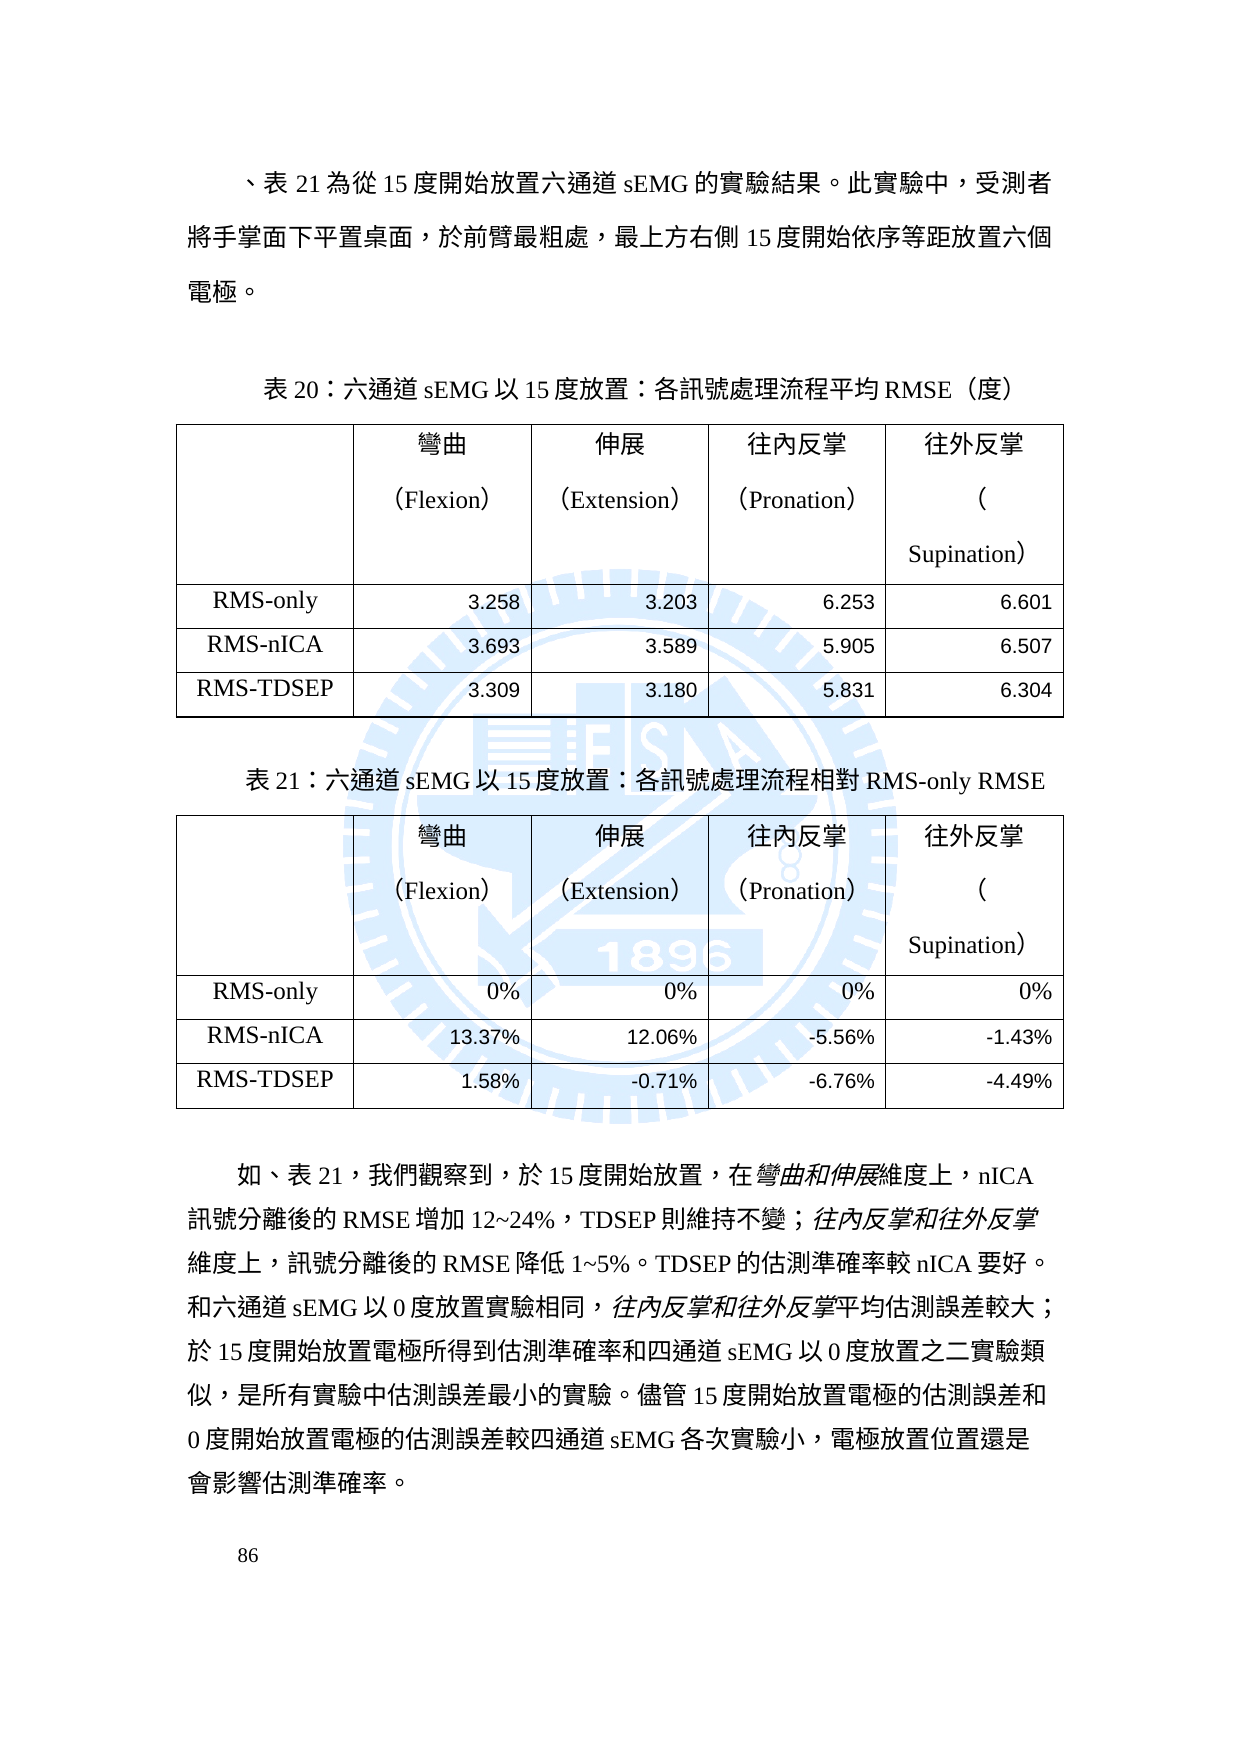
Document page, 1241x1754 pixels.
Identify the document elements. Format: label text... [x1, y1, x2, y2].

table_cell 3.258 [354, 585, 531, 628]
table_header 伸展 （Extension） [532, 816, 708, 975]
table_cell -1.43% [886, 1020, 1063, 1063]
table_cell 3.180 [532, 673, 708, 716]
table_cell -6.76% [709, 1064, 885, 1107]
table_cell 5.831 [709, 673, 885, 716]
table_cell RMS-nICA [177, 1020, 353, 1063]
table_cell 6.304 [886, 673, 1063, 716]
table_cell -0.71% [532, 1064, 708, 1107]
table_cell 5.905 [709, 629, 885, 672]
table_cell 3.693 [354, 629, 531, 672]
table_cell RMS-nICA [177, 629, 353, 672]
table_header [177, 816, 353, 975]
table_header 往內反掌 （Pronation） [709, 816, 885, 975]
table_cell RMS-only [177, 976, 353, 1019]
table_cell 6.253 [709, 585, 885, 628]
table_header 往內反掌 （Pronation） [709, 425, 885, 584]
table_cell 0% [886, 976, 1063, 1019]
table_cell 3.589 [532, 629, 708, 672]
table_cell RMS-only [177, 585, 353, 628]
table_cell 0% [532, 976, 708, 1019]
table_cell -5.56% [709, 1020, 885, 1063]
table_header [177, 425, 353, 584]
table_cell 6.601 [886, 585, 1063, 628]
table_cell 3.203 [532, 585, 708, 628]
table_cell 0% [354, 976, 531, 1019]
table_header 往外反掌 （Supination） [886, 816, 1063, 975]
table_cell 13.37% [354, 1020, 531, 1063]
table_header 彎曲 （Flexion） [354, 816, 531, 975]
table_cell -4.49% [886, 1064, 1063, 1107]
table_header 彎曲 （Flexion） [354, 425, 531, 584]
table_cell RMS-TDSEP [177, 1064, 353, 1107]
table_cell 0% [709, 976, 885, 1019]
table_cell 12.06% [532, 1020, 708, 1063]
table_header 伸展 （Extension） [532, 425, 708, 584]
table_cell 6.507 [886, 629, 1063, 672]
table_cell RMS-TDSEP [177, 673, 353, 716]
table_cell 3.309 [354, 673, 531, 716]
table_cell 1.58% [354, 1064, 531, 1107]
table_header 往外反掌 （Supination） [886, 425, 1063, 584]
